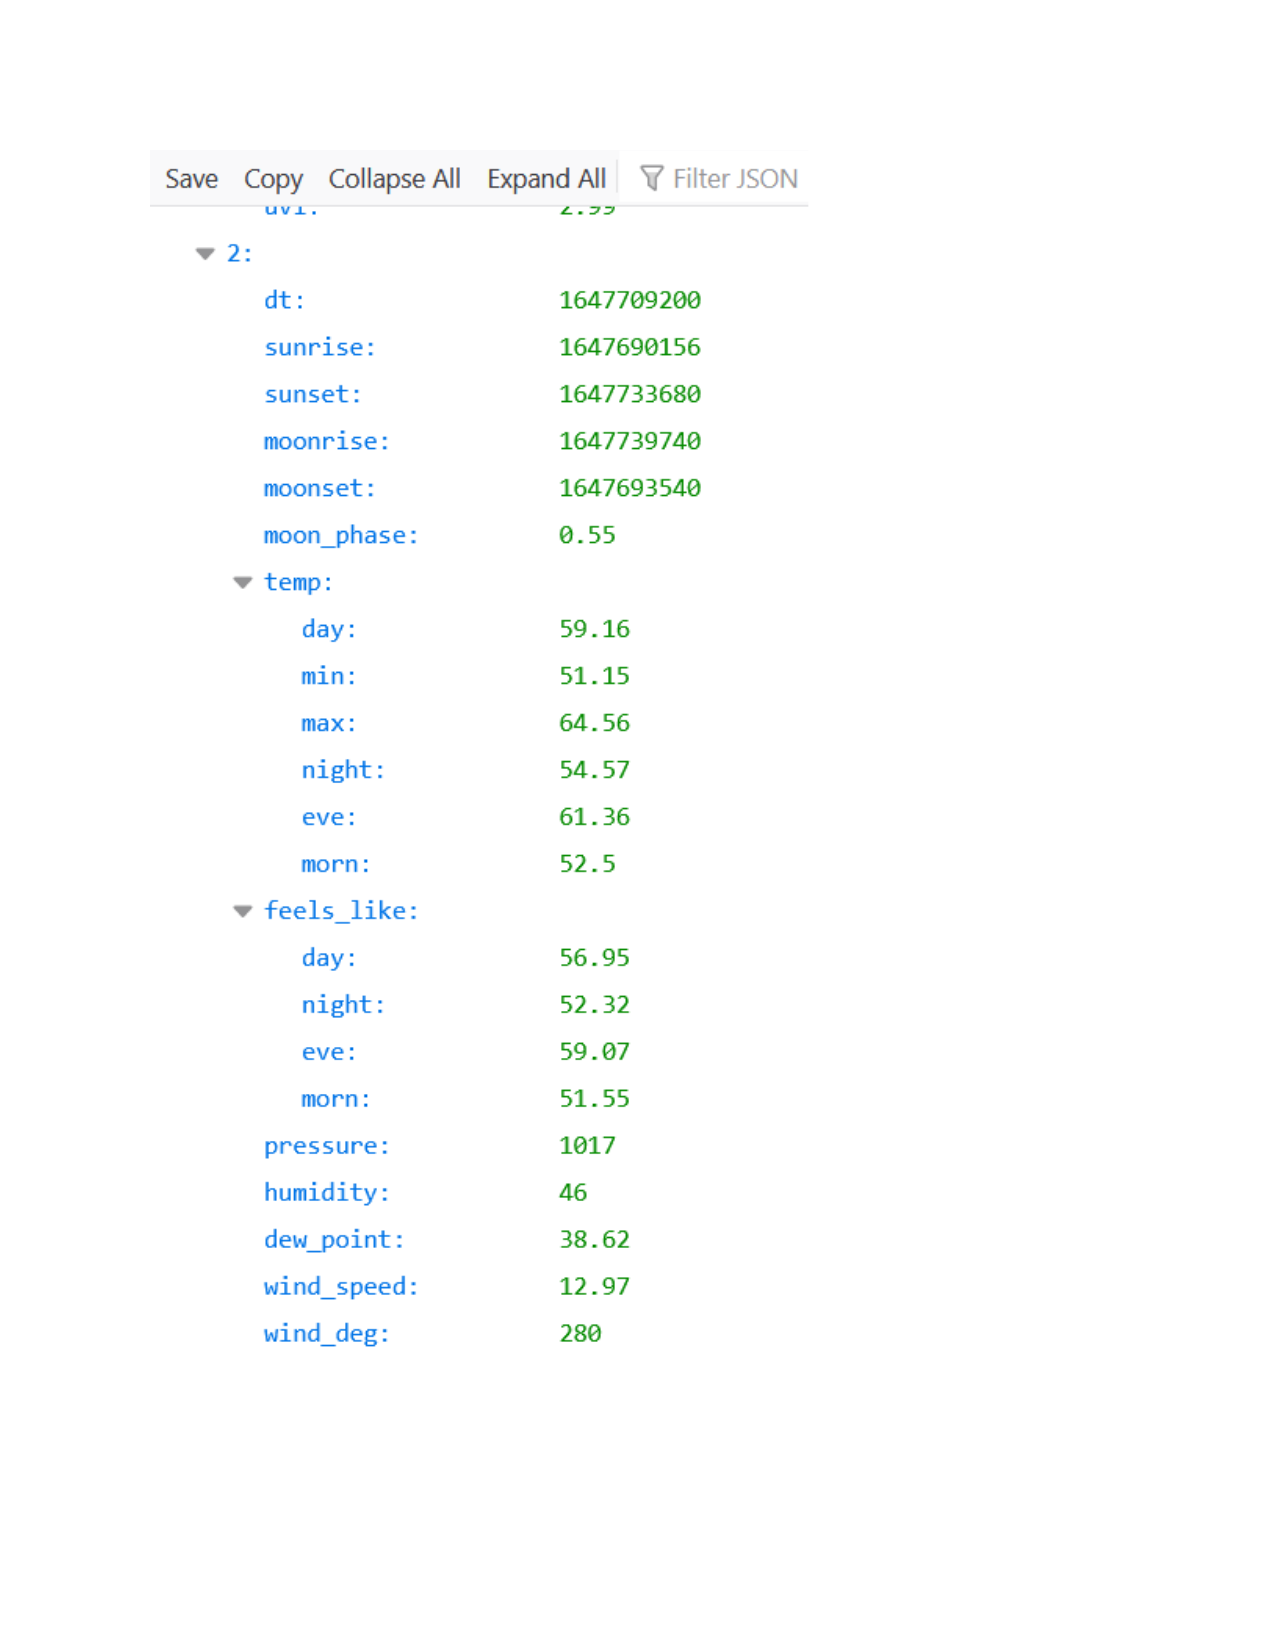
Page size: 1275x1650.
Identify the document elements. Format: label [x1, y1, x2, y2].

picture [150, 150, 809, 1356]
